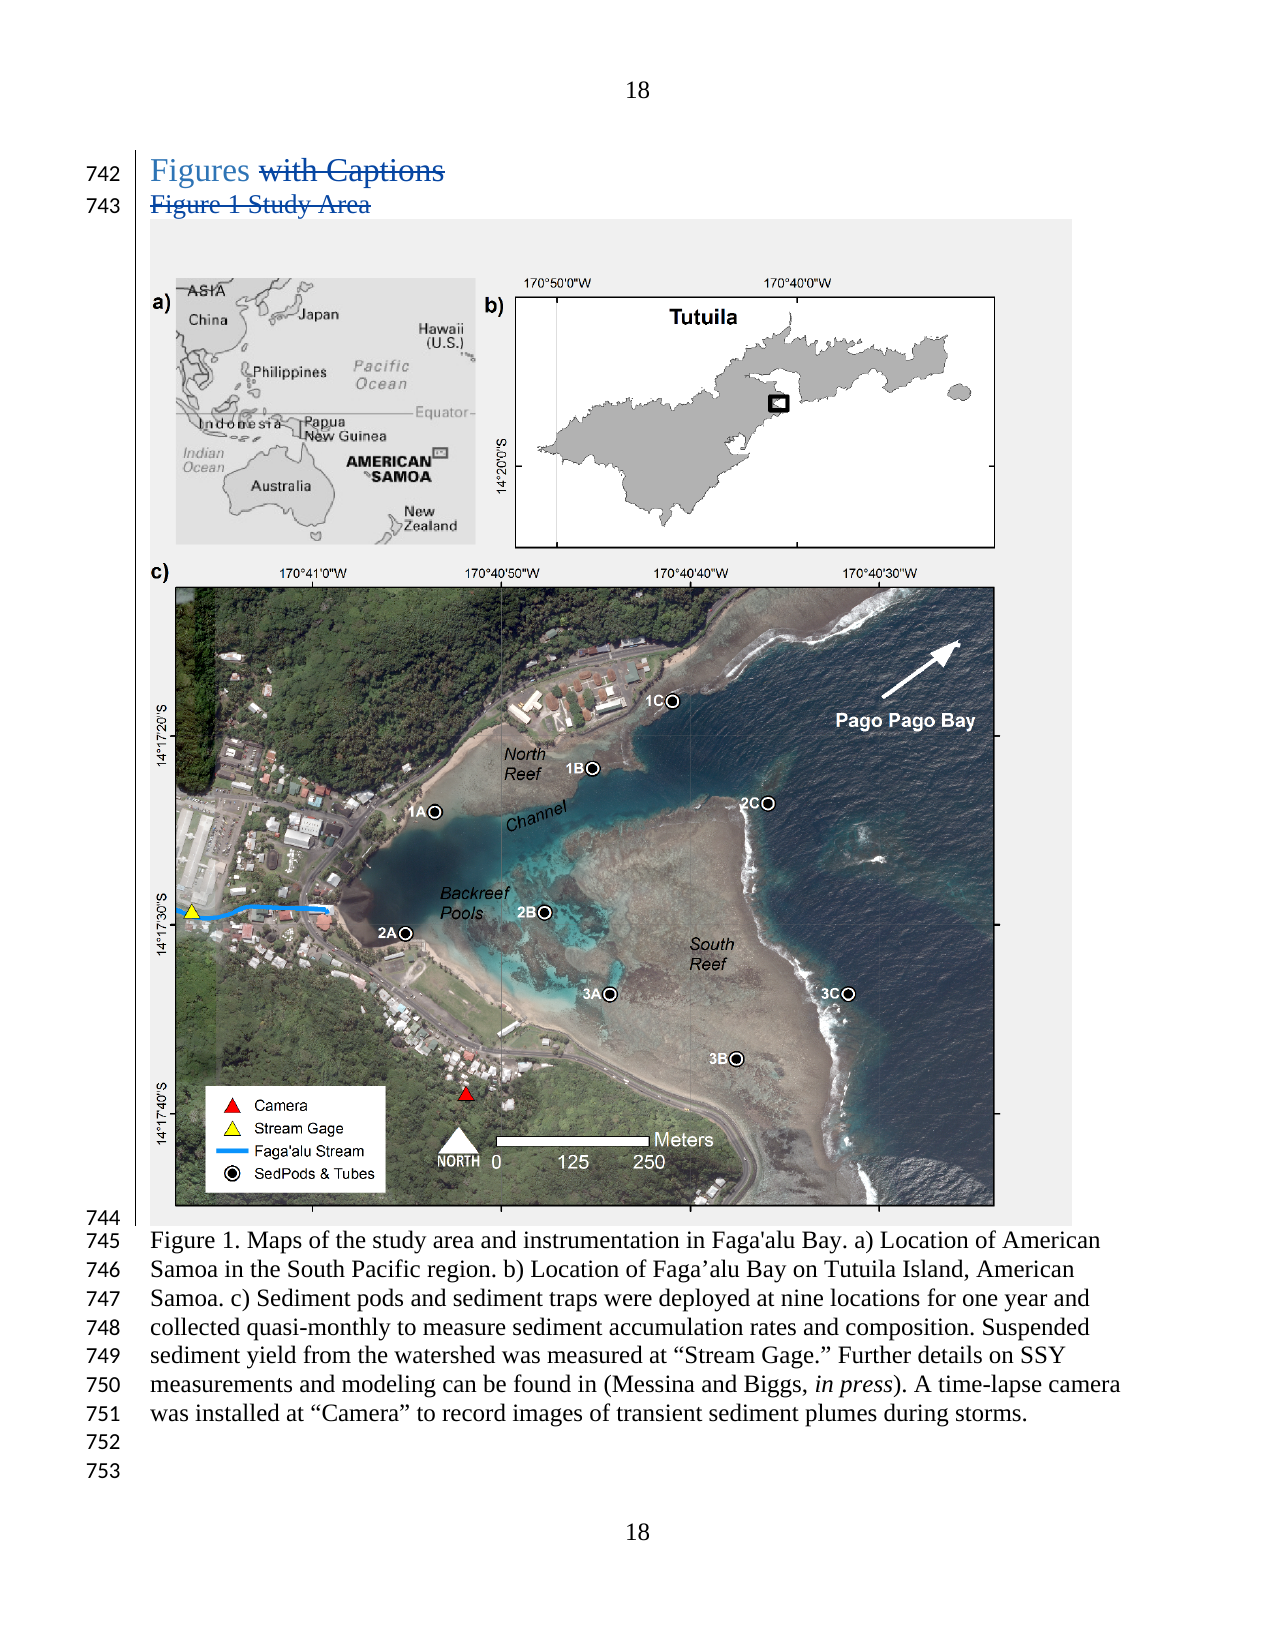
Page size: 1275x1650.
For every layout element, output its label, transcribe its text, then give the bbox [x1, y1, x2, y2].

text Figure 1. Maps of the study area and instrumentation in Faga'alu Bay. a) Location of American Samoa in the South Pacific region. b) Location of Faga’alu Bay on Tutuila Island, American Samoa. c) Sediment pods and sediment traps were deployed at nine locations for one year and collected quasi-monthly to measure sediment accumulation rates and composition. Suspended sediment yield from the watershed was measured at “Stream Gage.” Further details on SSY measurements and modeling can be found in (Messina and Biggs, in press). A time-lapse camera was installed at “Camera” to record images of transient sediment plumes during storms. [150, 1226, 1125, 1427]
subtitle Figures [150, 150, 1125, 188]
picture [150, 219, 1072, 1226]
